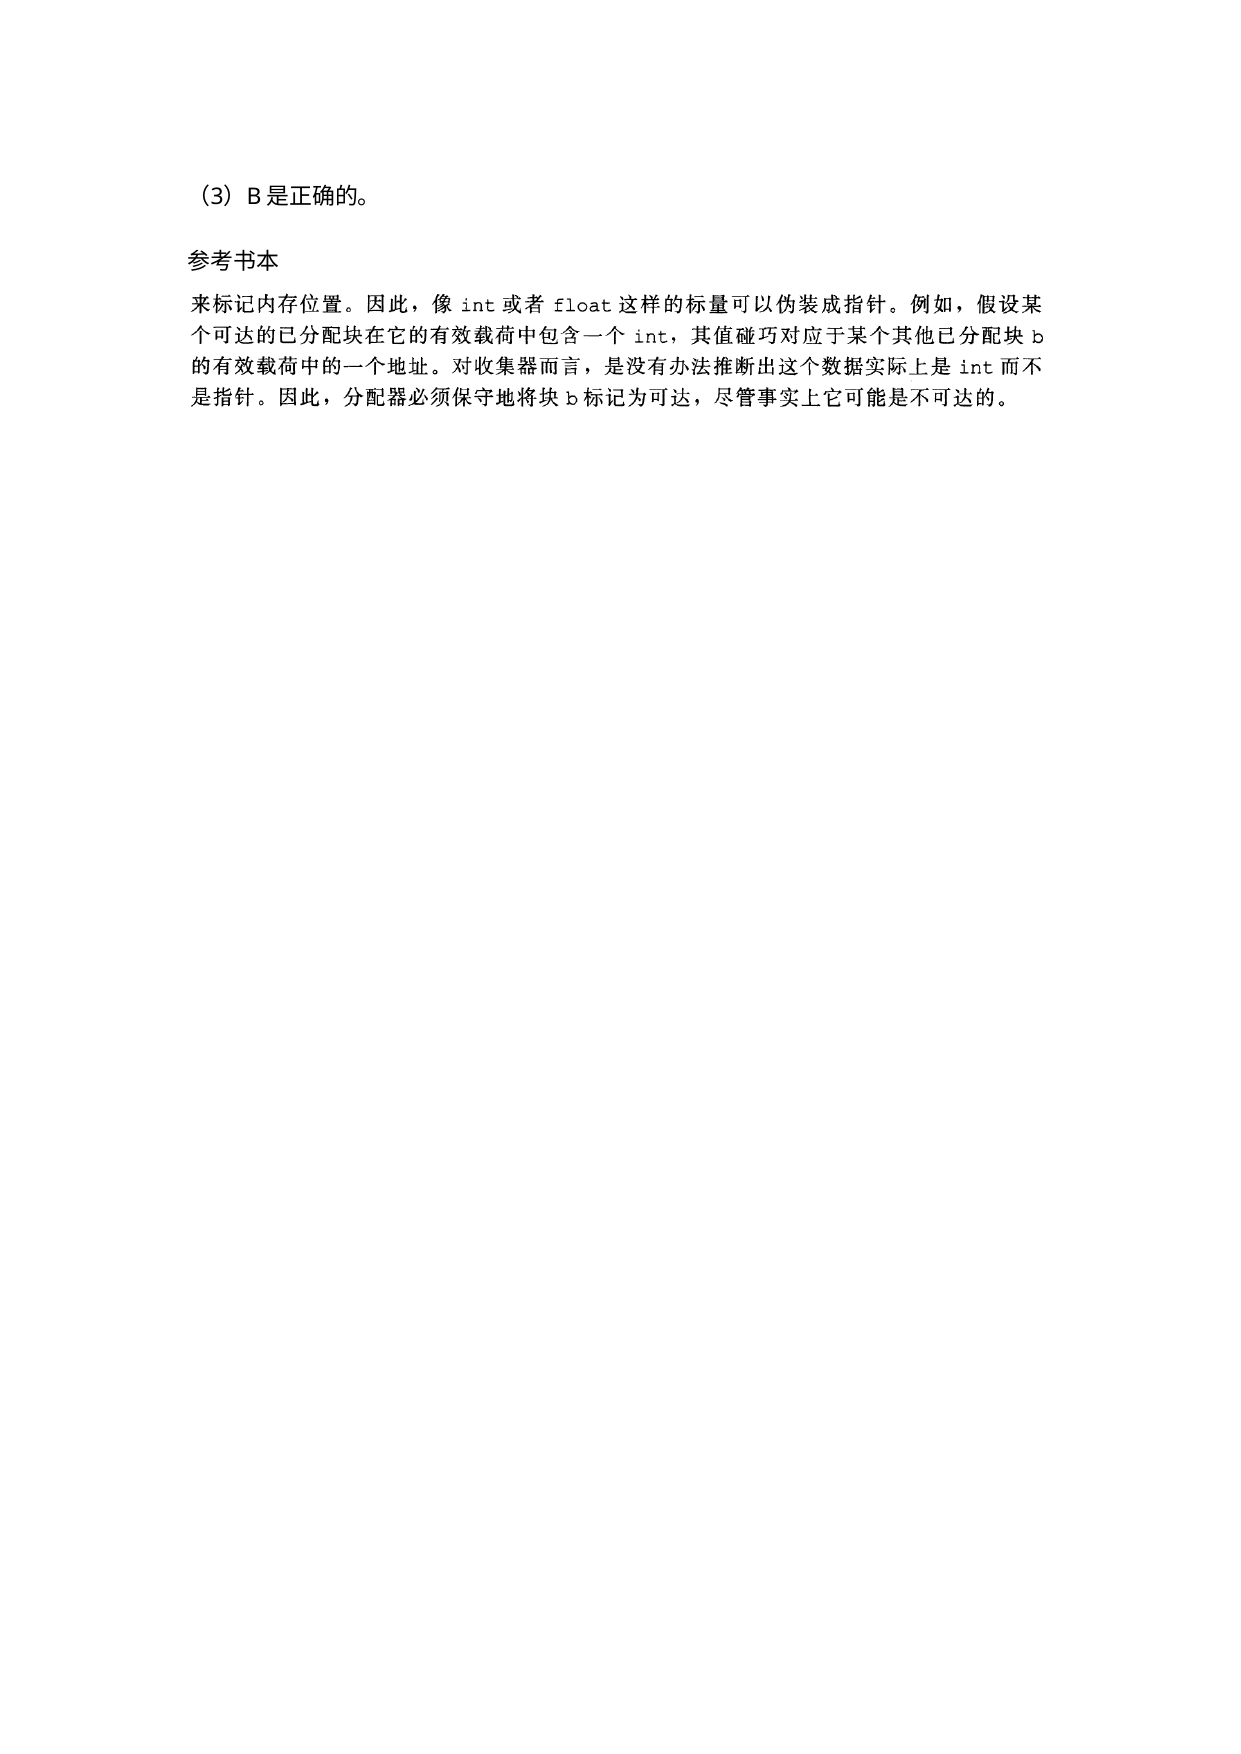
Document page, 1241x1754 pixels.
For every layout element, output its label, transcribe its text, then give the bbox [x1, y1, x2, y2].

text 参考书本 [187, 227, 1053, 292]
picture [187, 292, 1053, 412]
text （3）B是正确的。 [187, 162, 1053, 227]
